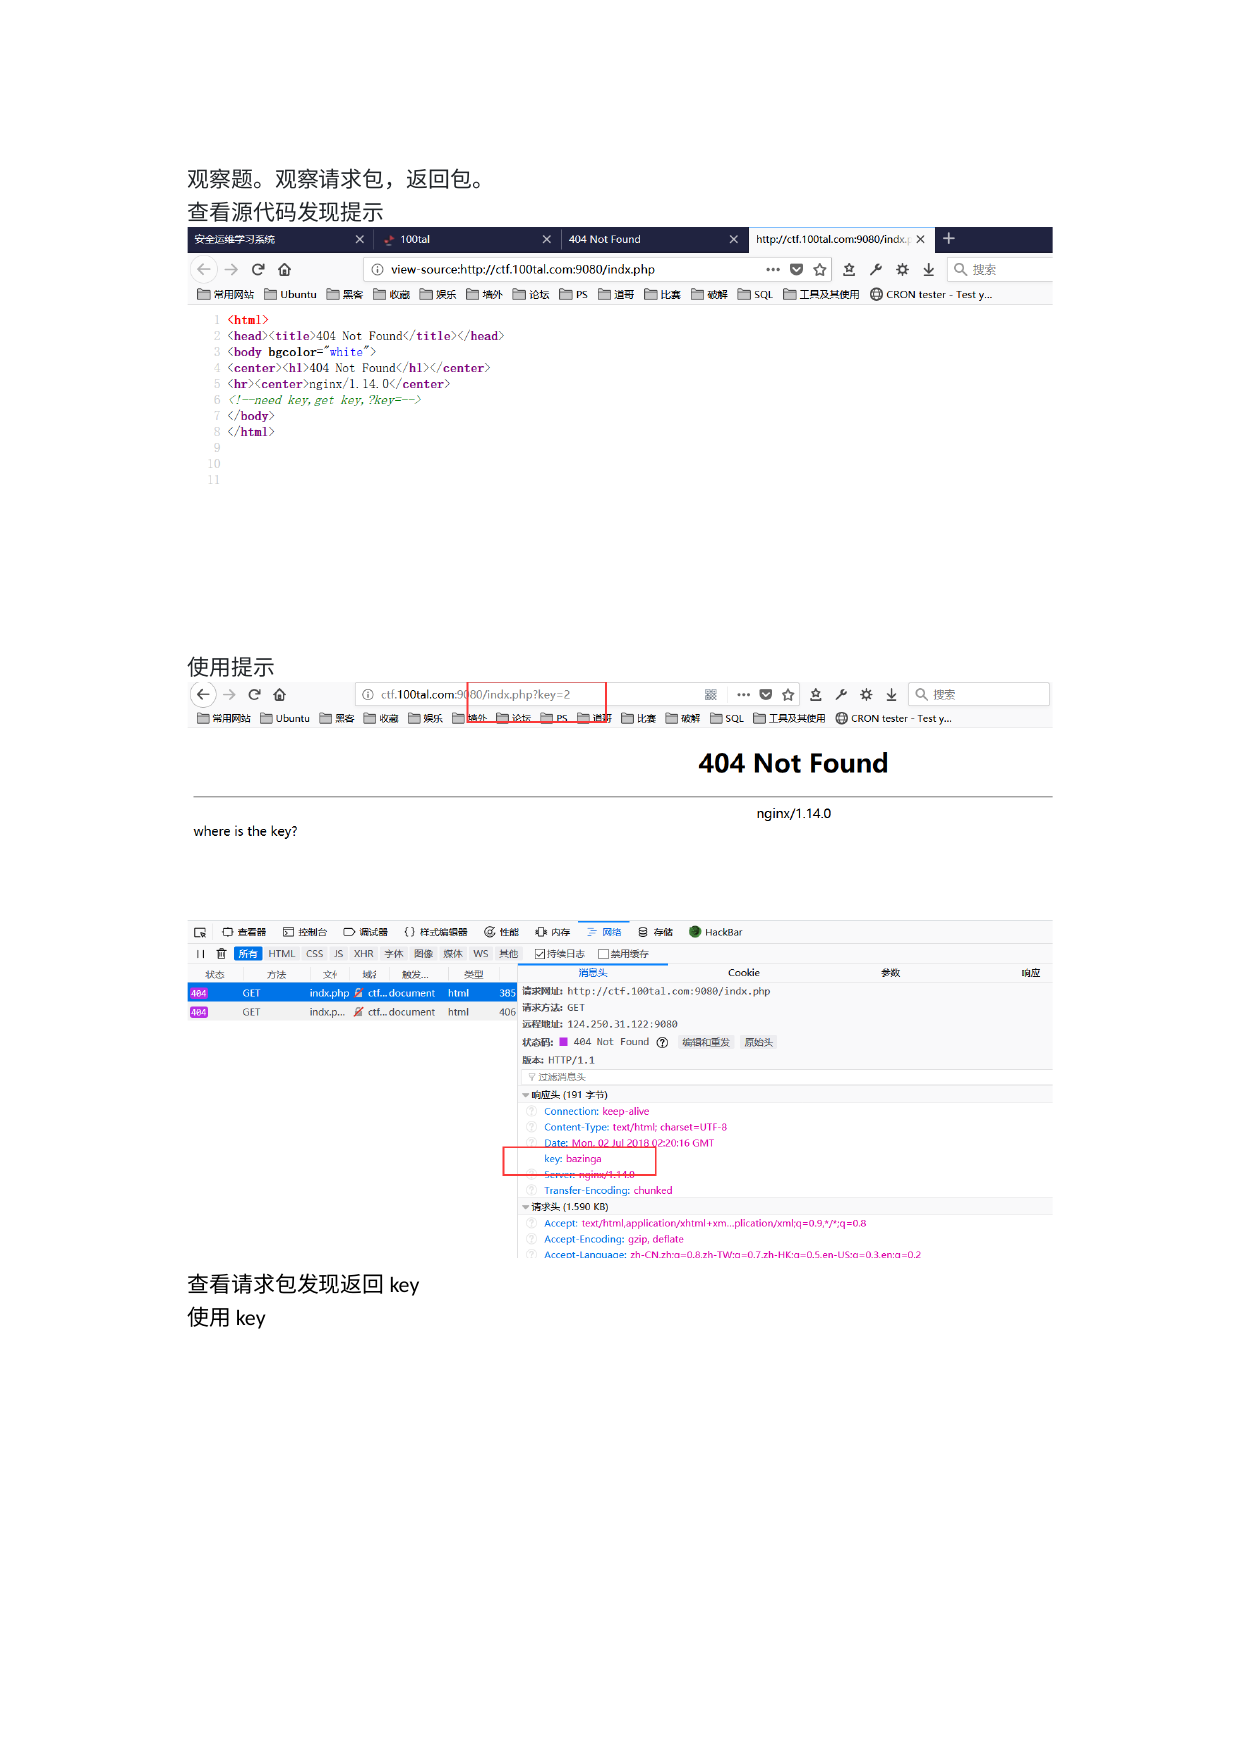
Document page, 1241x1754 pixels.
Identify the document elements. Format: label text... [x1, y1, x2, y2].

text 使用key [187, 1299, 1053, 1332]
text 查看请求包发现返回 key [187, 1267, 1053, 1299]
picture [187, 227, 1053, 648]
text 观察题。观察请求包，返回包。 [187, 162, 1053, 194]
text 查看源代码发现提示 [187, 194, 1053, 227]
picture [187, 682, 1053, 1258]
text 使用提示 [187, 648, 1053, 682]
